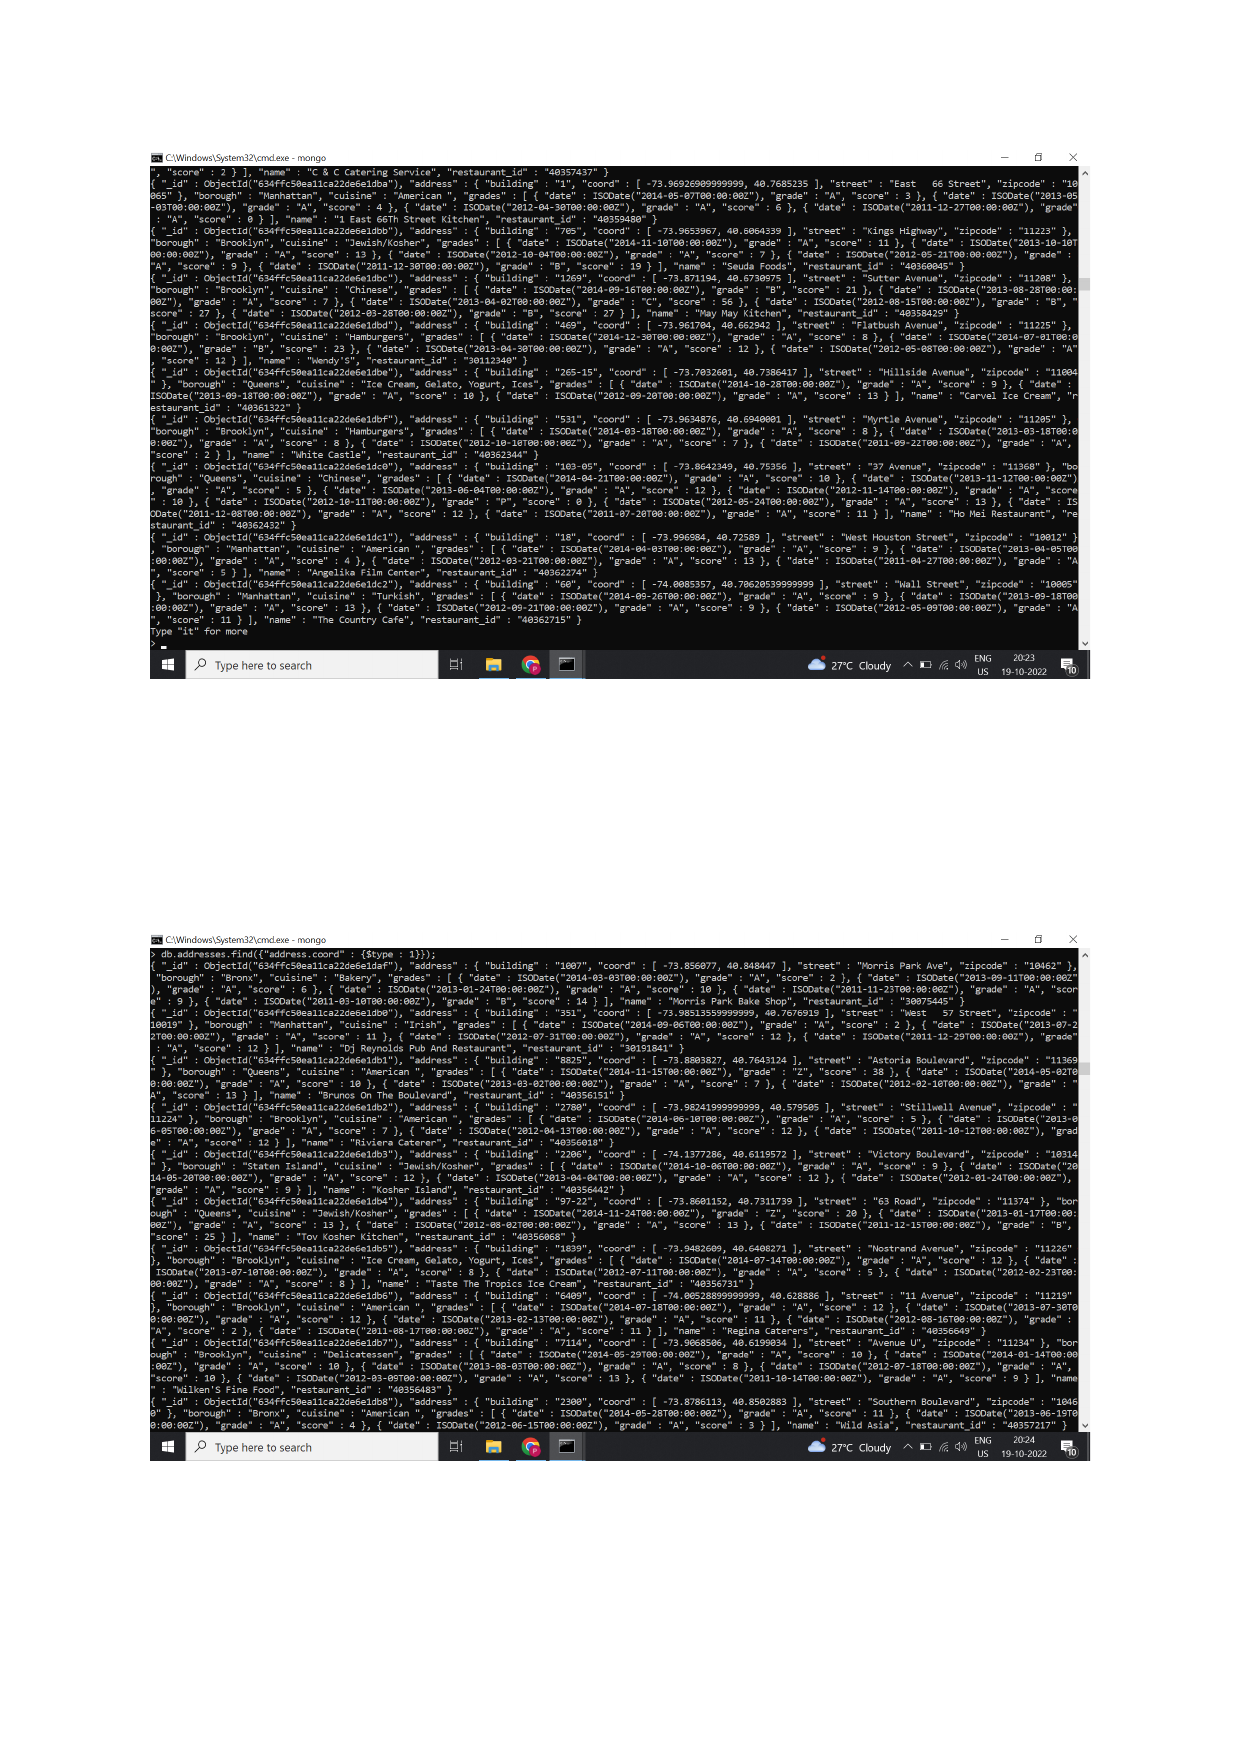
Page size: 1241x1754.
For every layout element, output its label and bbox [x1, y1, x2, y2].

picture [150, 932, 1091, 1461]
picture [150, 150, 1091, 679]
